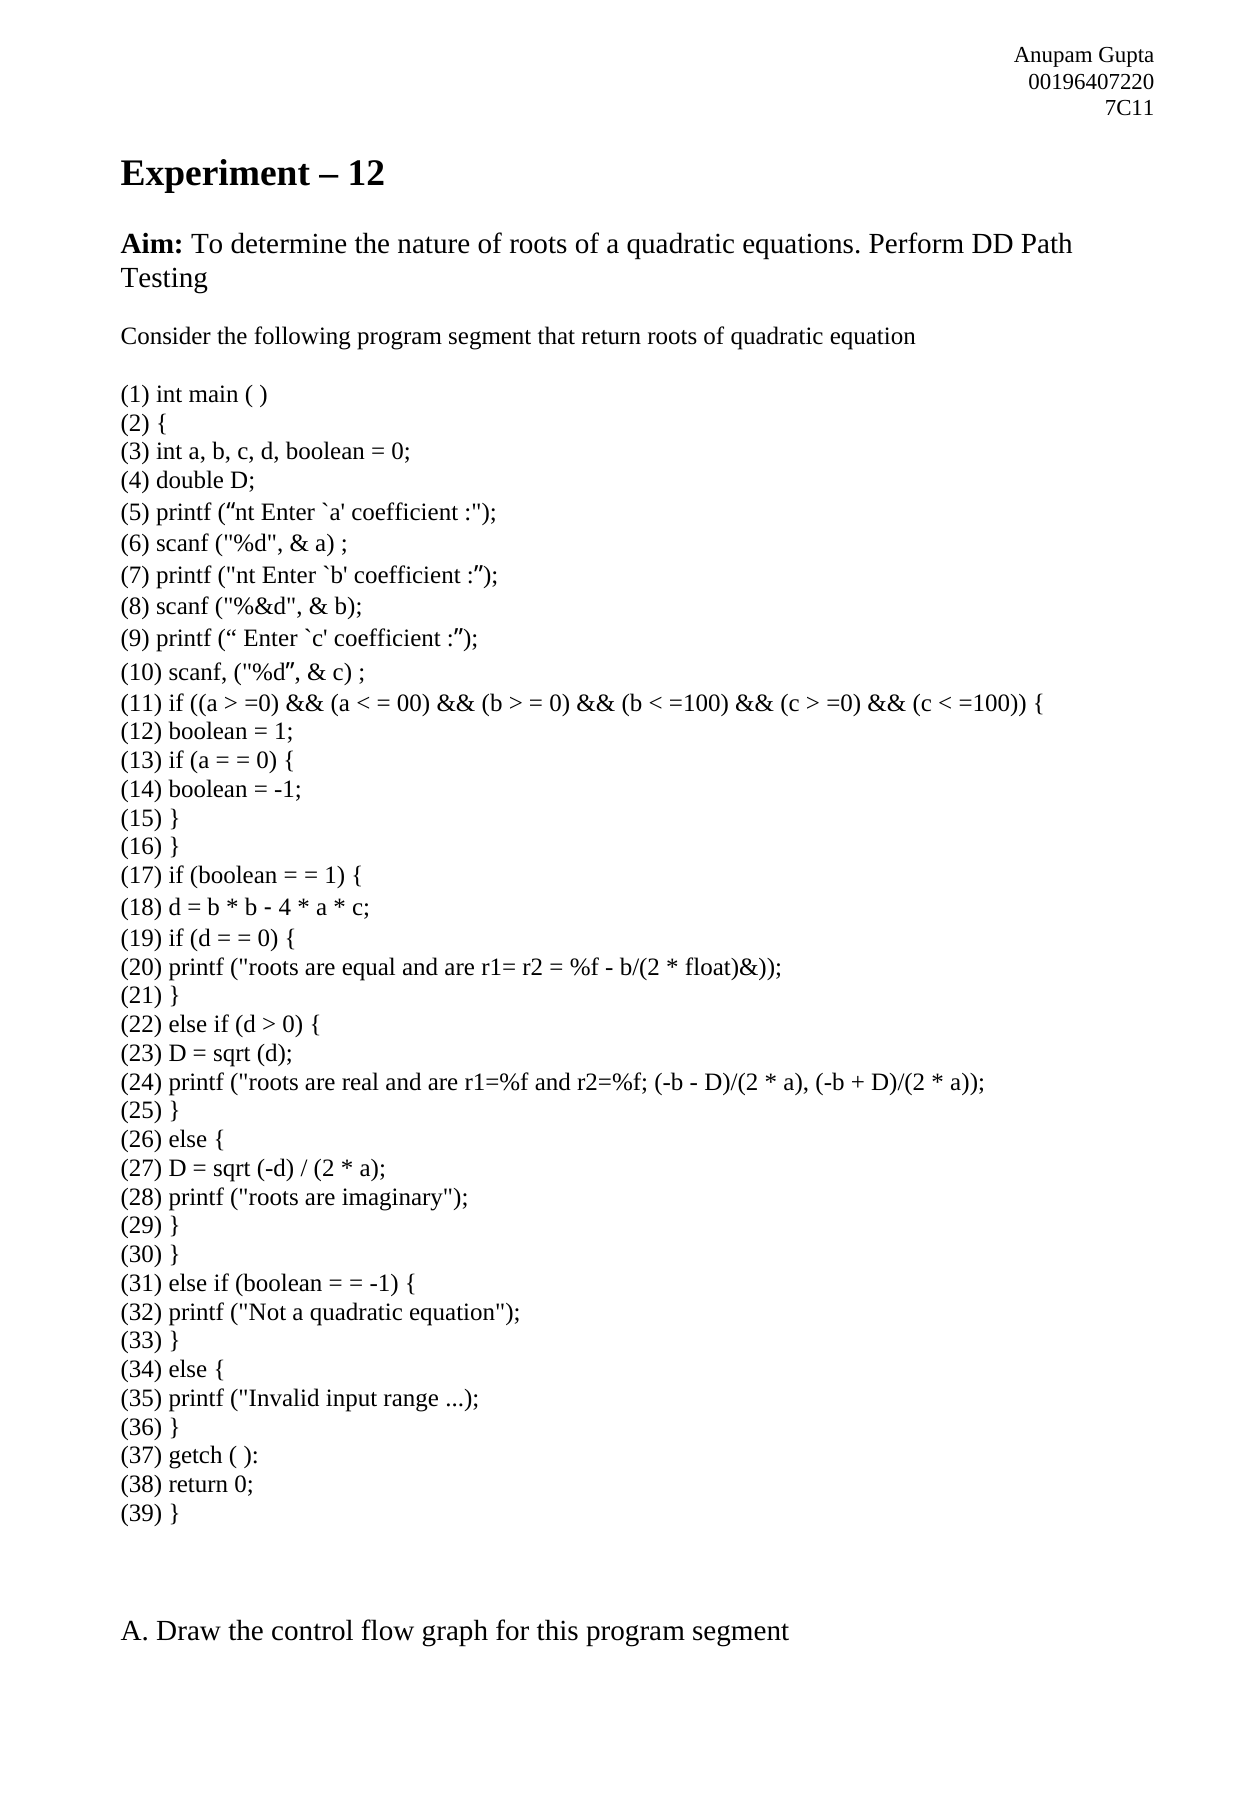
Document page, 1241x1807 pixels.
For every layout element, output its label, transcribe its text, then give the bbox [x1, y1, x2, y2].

text (23) D = sqrt (d); [120, 1038, 1090, 1067]
text (19) if (d = = 0) { [120, 923, 1090, 952]
text (31) else if (boolean = = -1) { [120, 1268, 1090, 1297]
text (32) printf ("Not a quadratic equation"); [120, 1297, 1090, 1325]
text (12) boolean = 1; [120, 716, 1090, 745]
text A. Draw the control flow graph for this program segment [120, 1613, 1090, 1646]
text (9) printf (“ Enter `c' coefficient :”); [120, 619, 1090, 653]
text (28) printf ("roots are imaginary"); [120, 1182, 1090, 1210]
text (25) } [120, 1095, 1090, 1124]
text (2) { [120, 408, 1090, 436]
text Aim: To determine the nature of roots of a quadratic equations. Perform DD Path Testing [120, 227, 1154, 294]
text (24) printf ("roots are real and are r1=%f and r2=%f; (-b - D)/(2 * a), (-b + D)/(2 * a)); [120, 1067, 1090, 1095]
text (15) } [120, 803, 1090, 831]
text (26) else { [120, 1124, 1090, 1153]
text (30) } [120, 1239, 1090, 1268]
text (38) return 0; [120, 1469, 1090, 1498]
text (1) int main ( ) [120, 379, 1090, 408]
text (20) printf ("roots are equal and are r1= r2 = %f - b/(2 * float)&)); [120, 952, 1090, 980]
text (14) boolean = -1; [120, 774, 1090, 803]
text (5) printf (“nt Enter `a' coefficient :"); [120, 494, 1090, 528]
text Experiment – 12 [120, 150, 1154, 193]
text (6) scanf ("%d", & a) ; [120, 528, 1090, 557]
text (39) } [120, 1498, 1090, 1527]
text (3) int a, b, c, d, boolean = 0; [120, 436, 1090, 465]
text Consider the following program segment that return roots of quadratic equation [120, 321, 1090, 350]
text (10) scanf, ("%d”, & c) ; [120, 653, 1090, 688]
text (22) else if (d > 0) { [120, 1009, 1090, 1038]
text (13) if (a = = 0) { [120, 745, 1090, 774]
text (37) getch ( ): [120, 1440, 1090, 1469]
text (29) } [120, 1210, 1090, 1239]
text (36) } [120, 1412, 1090, 1440]
text (21) } [120, 980, 1090, 1009]
text (11) if ((a > =0) && (a < = 00) && (b > = 0) && (b < =100) && (c > =0) && (c < =100)) { [120, 688, 1090, 716]
text (8) scanf ("%&d", & b); [120, 591, 1090, 619]
text (35) printf ("Invalid input range ...); [120, 1383, 1090, 1412]
text (17) if (boolean = = 1) { [120, 860, 1090, 889]
text (34) else { [120, 1354, 1090, 1383]
text (4) double D; [120, 465, 1090, 494]
text (33) } [120, 1325, 1090, 1354]
text (16) } [120, 831, 1090, 860]
text (27) D = sqrt (-d) / (2 * a); [120, 1153, 1090, 1182]
text (18) d = b * b - 4 * a * c; [120, 889, 1090, 923]
text (7) printf ("nt Enter `b' coefficient :”); [120, 557, 1090, 591]
